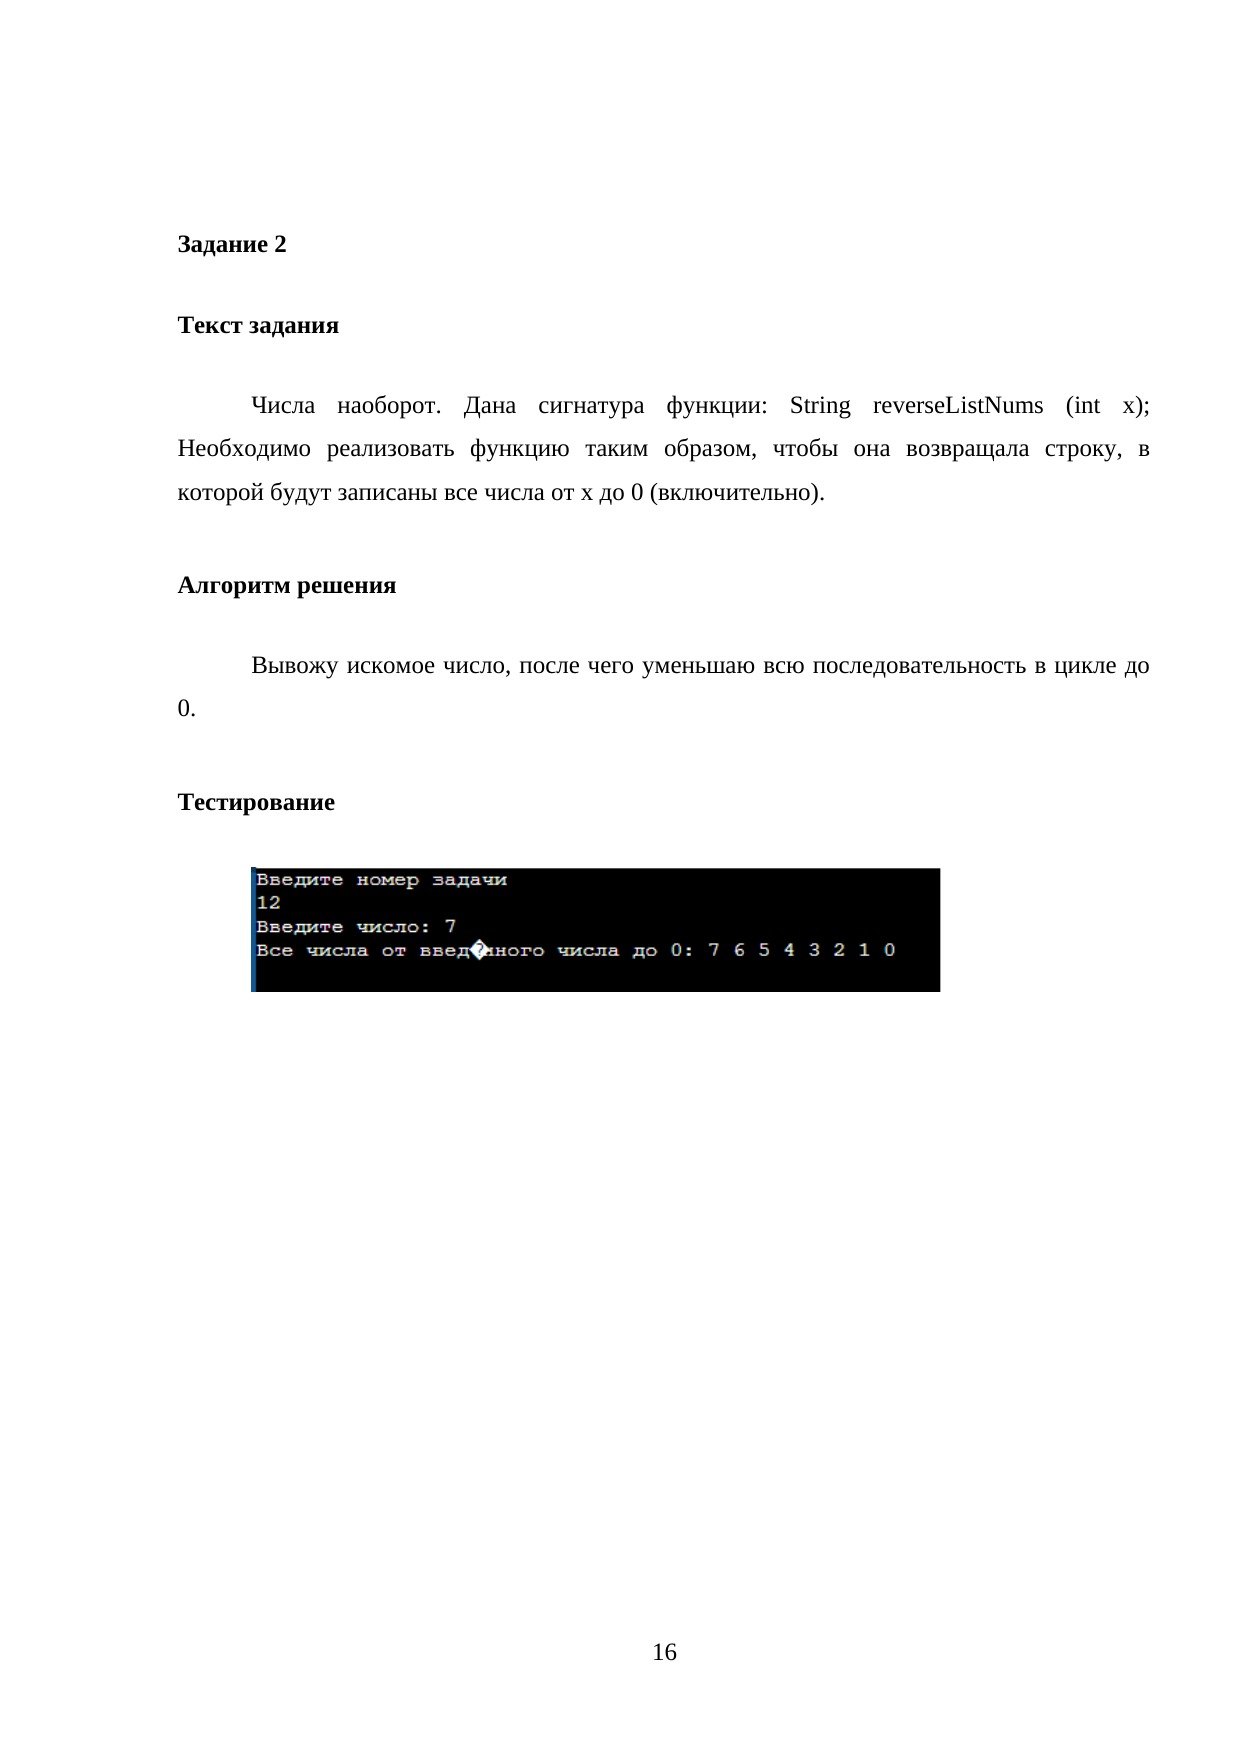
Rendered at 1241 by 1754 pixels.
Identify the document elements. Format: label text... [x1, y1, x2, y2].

subtitle Алгоритм решения [177, 570, 1152, 598]
subtitle Тестирование [177, 787, 1152, 815]
picture [251, 867, 941, 992]
subtitle Текст задания [177, 310, 1152, 338]
text Числа наоборот. Дана сигнатура функции: String reverseListNums (int x); Необходимо реализовать функцию таким образом, чтобы она возвращала строку, в которой будут записаны все числа от x до 0 (включительно). [177, 390, 1152, 505]
text Вывожу искомое число, после чего уменьшаю всю последовательность в цикле до 0. [177, 650, 1152, 722]
subtitle Задание 2 [177, 229, 1152, 257]
